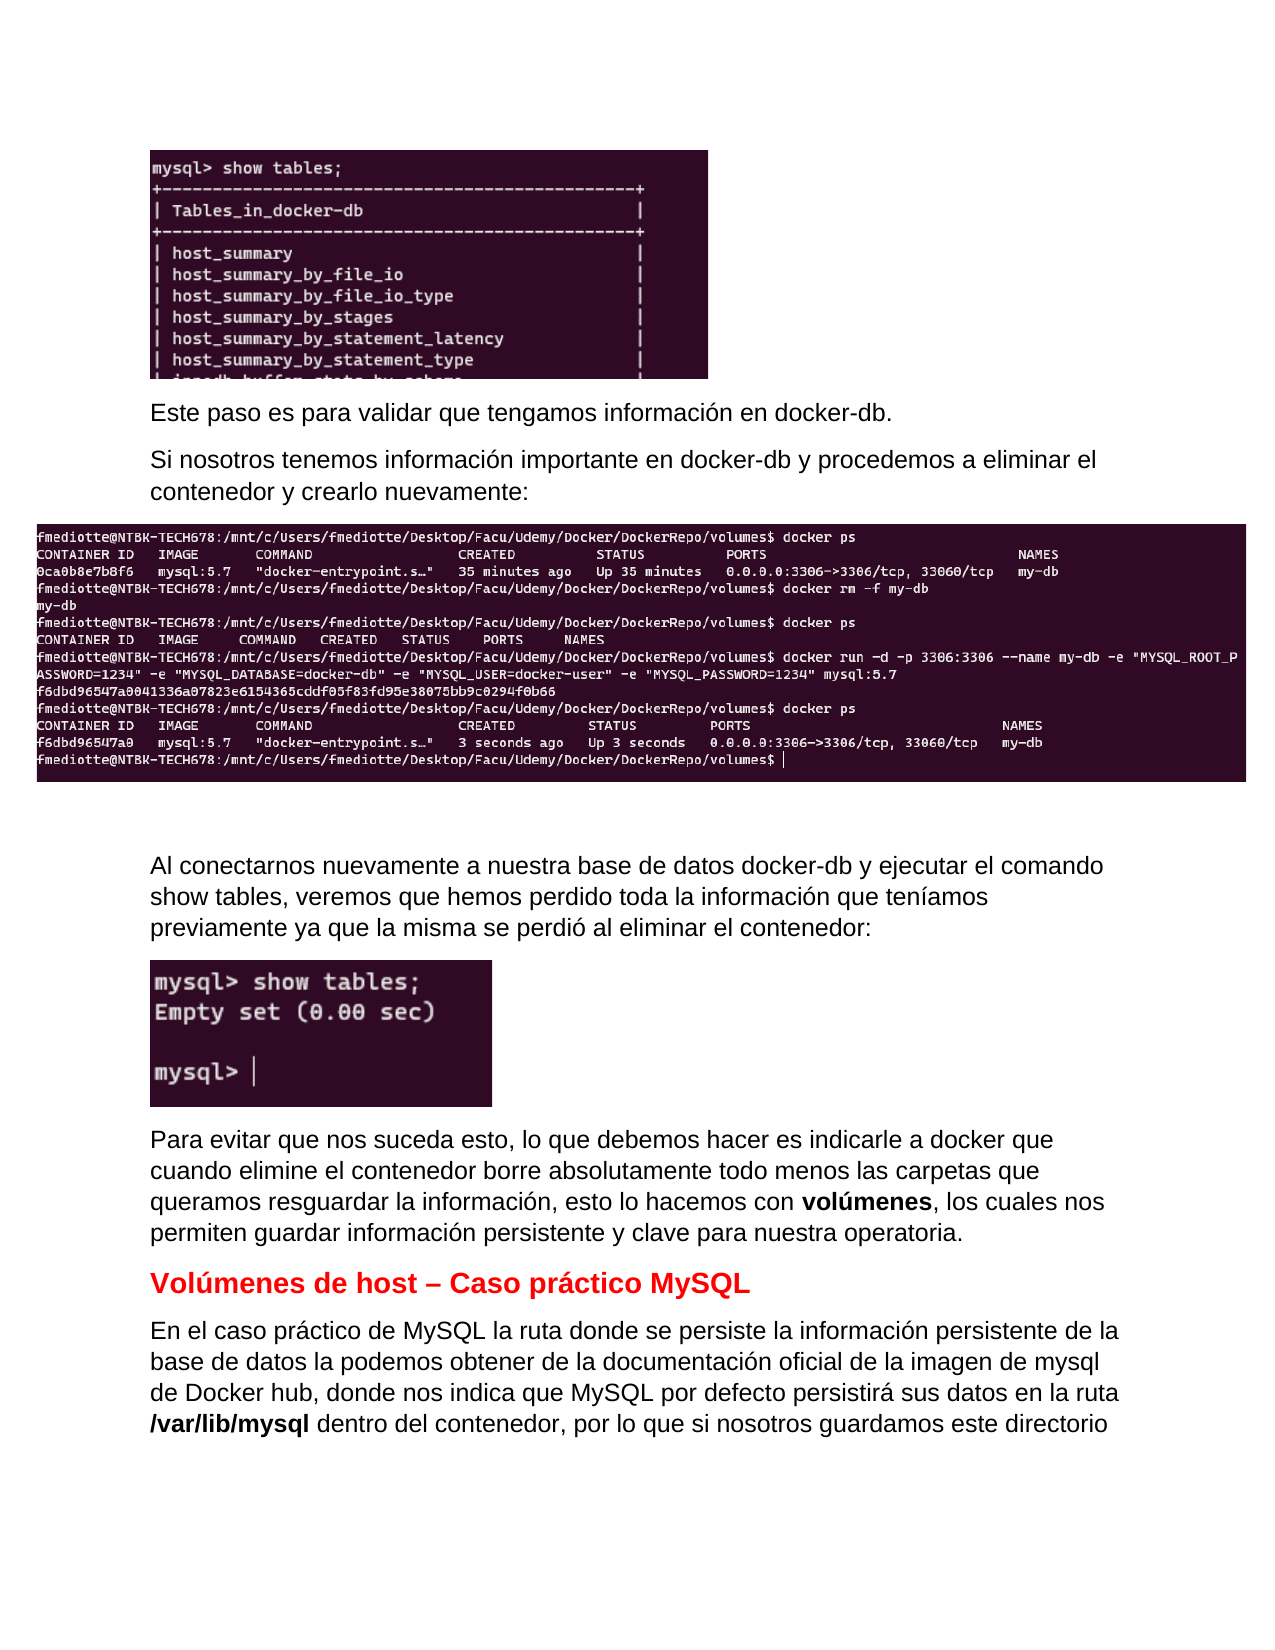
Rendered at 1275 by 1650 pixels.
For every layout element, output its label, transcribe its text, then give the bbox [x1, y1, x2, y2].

text Si nosotros tenemos información importante en docker-db y procedemos a eliminar el contenedor y crearlo nuevamente: [150, 445, 1125, 505]
text Para evitar que nos suceda esto, lo que debemos hacer es indicarle a docker que cuando elimine el contenedor borre absolutamente todo menos las carpetas que queramos resguardar la información, esto lo hacemos con volúmenes, los cuales nos permiten guardar información persistente y clave para nuestra operatoria. [150, 1125, 1125, 1247]
picture [150, 960, 493, 1107]
picture [150, 150, 709, 379]
picture [36, 524, 1247, 782]
subtitle Volúmenes de host – Caso práctico MySQL [150, 1266, 1125, 1299]
text Al conectarnos nuevamente a nuestra base de datos docker-db y ejecutar el comando show tables, veremos que hemos perdido toda la información que teníamos previamente ya que la misma se perdió al eliminar el contenedor: [150, 851, 1125, 942]
text Este paso es para validar que tengamos información en docker-db. [150, 398, 1125, 426]
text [150, 1316, 1125, 1438]
